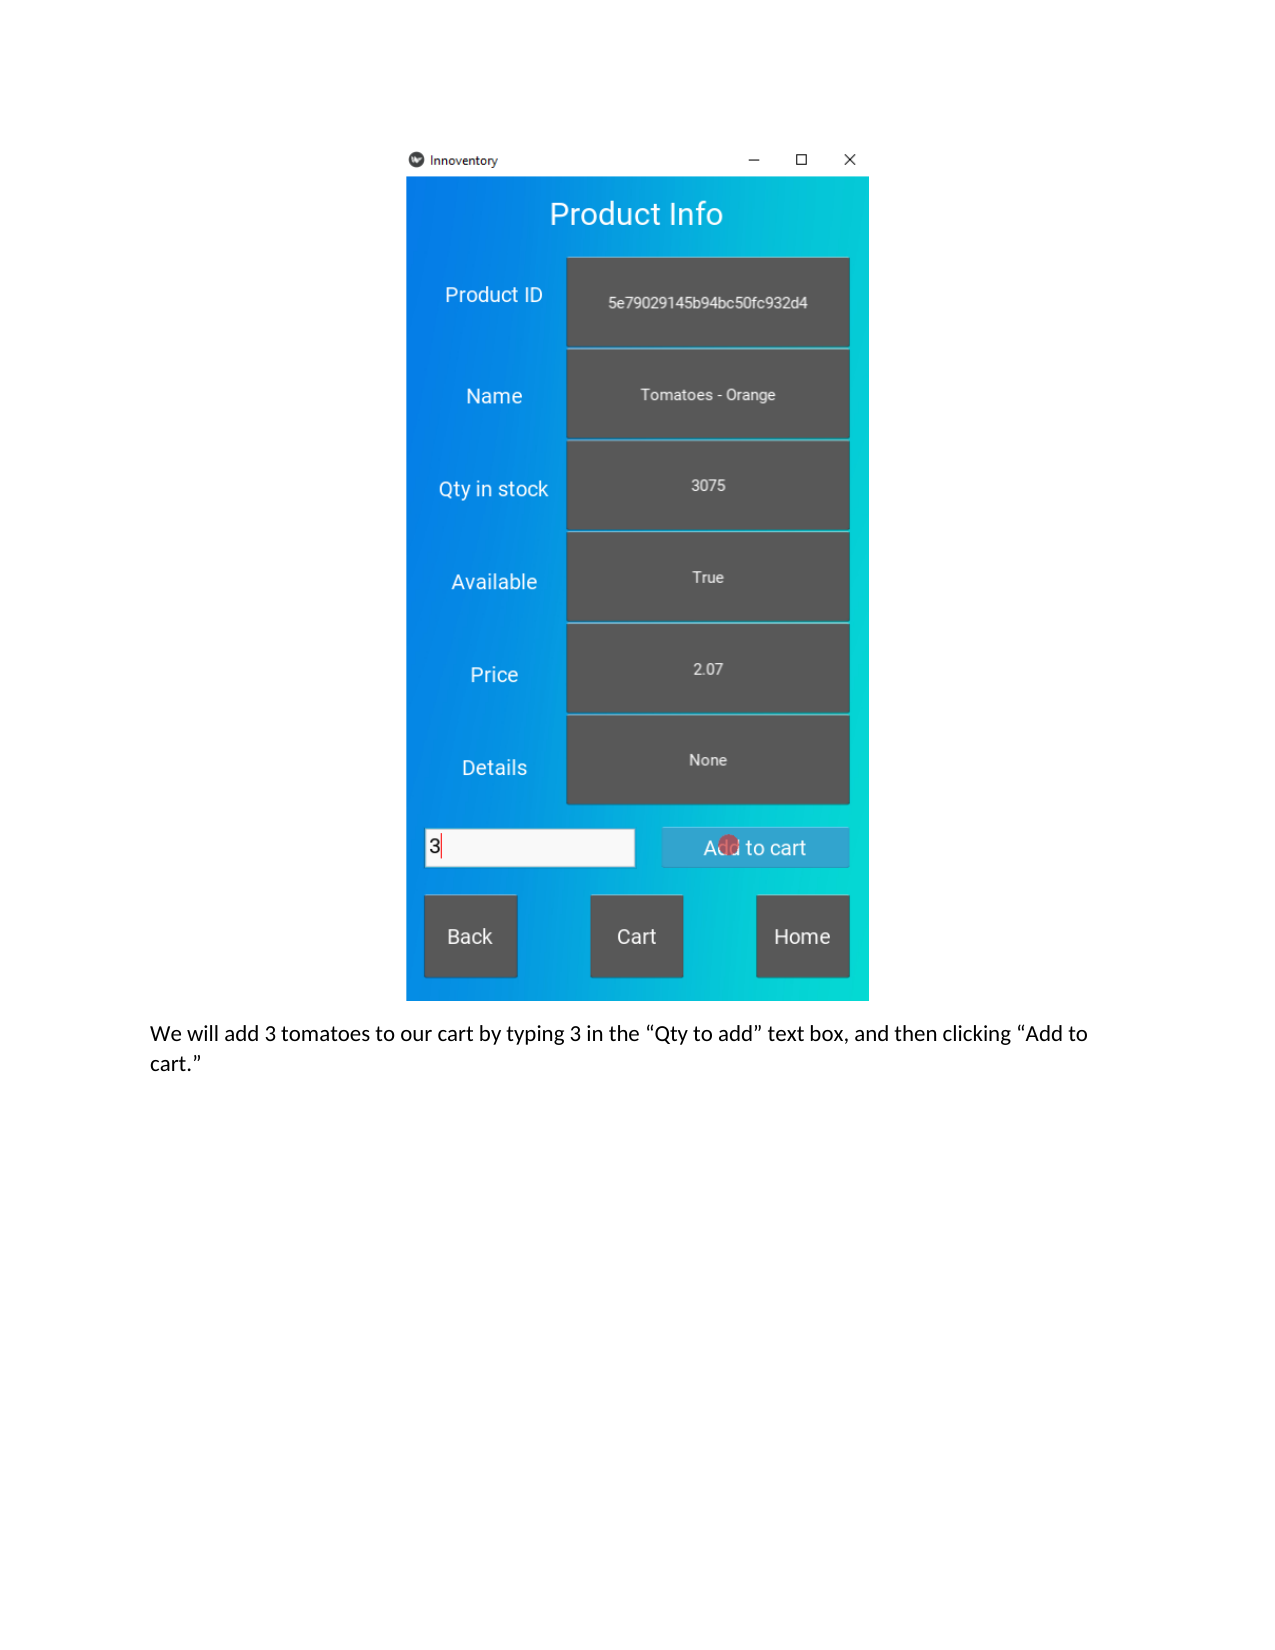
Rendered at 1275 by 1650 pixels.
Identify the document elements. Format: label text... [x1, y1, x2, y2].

picture [406, 150, 869, 1001]
text We will add 3 tomatoes to our cart by typing 3 in the “Qty to add” text box, and then clicking “Add to cart.” [150, 1019, 1125, 1077]
